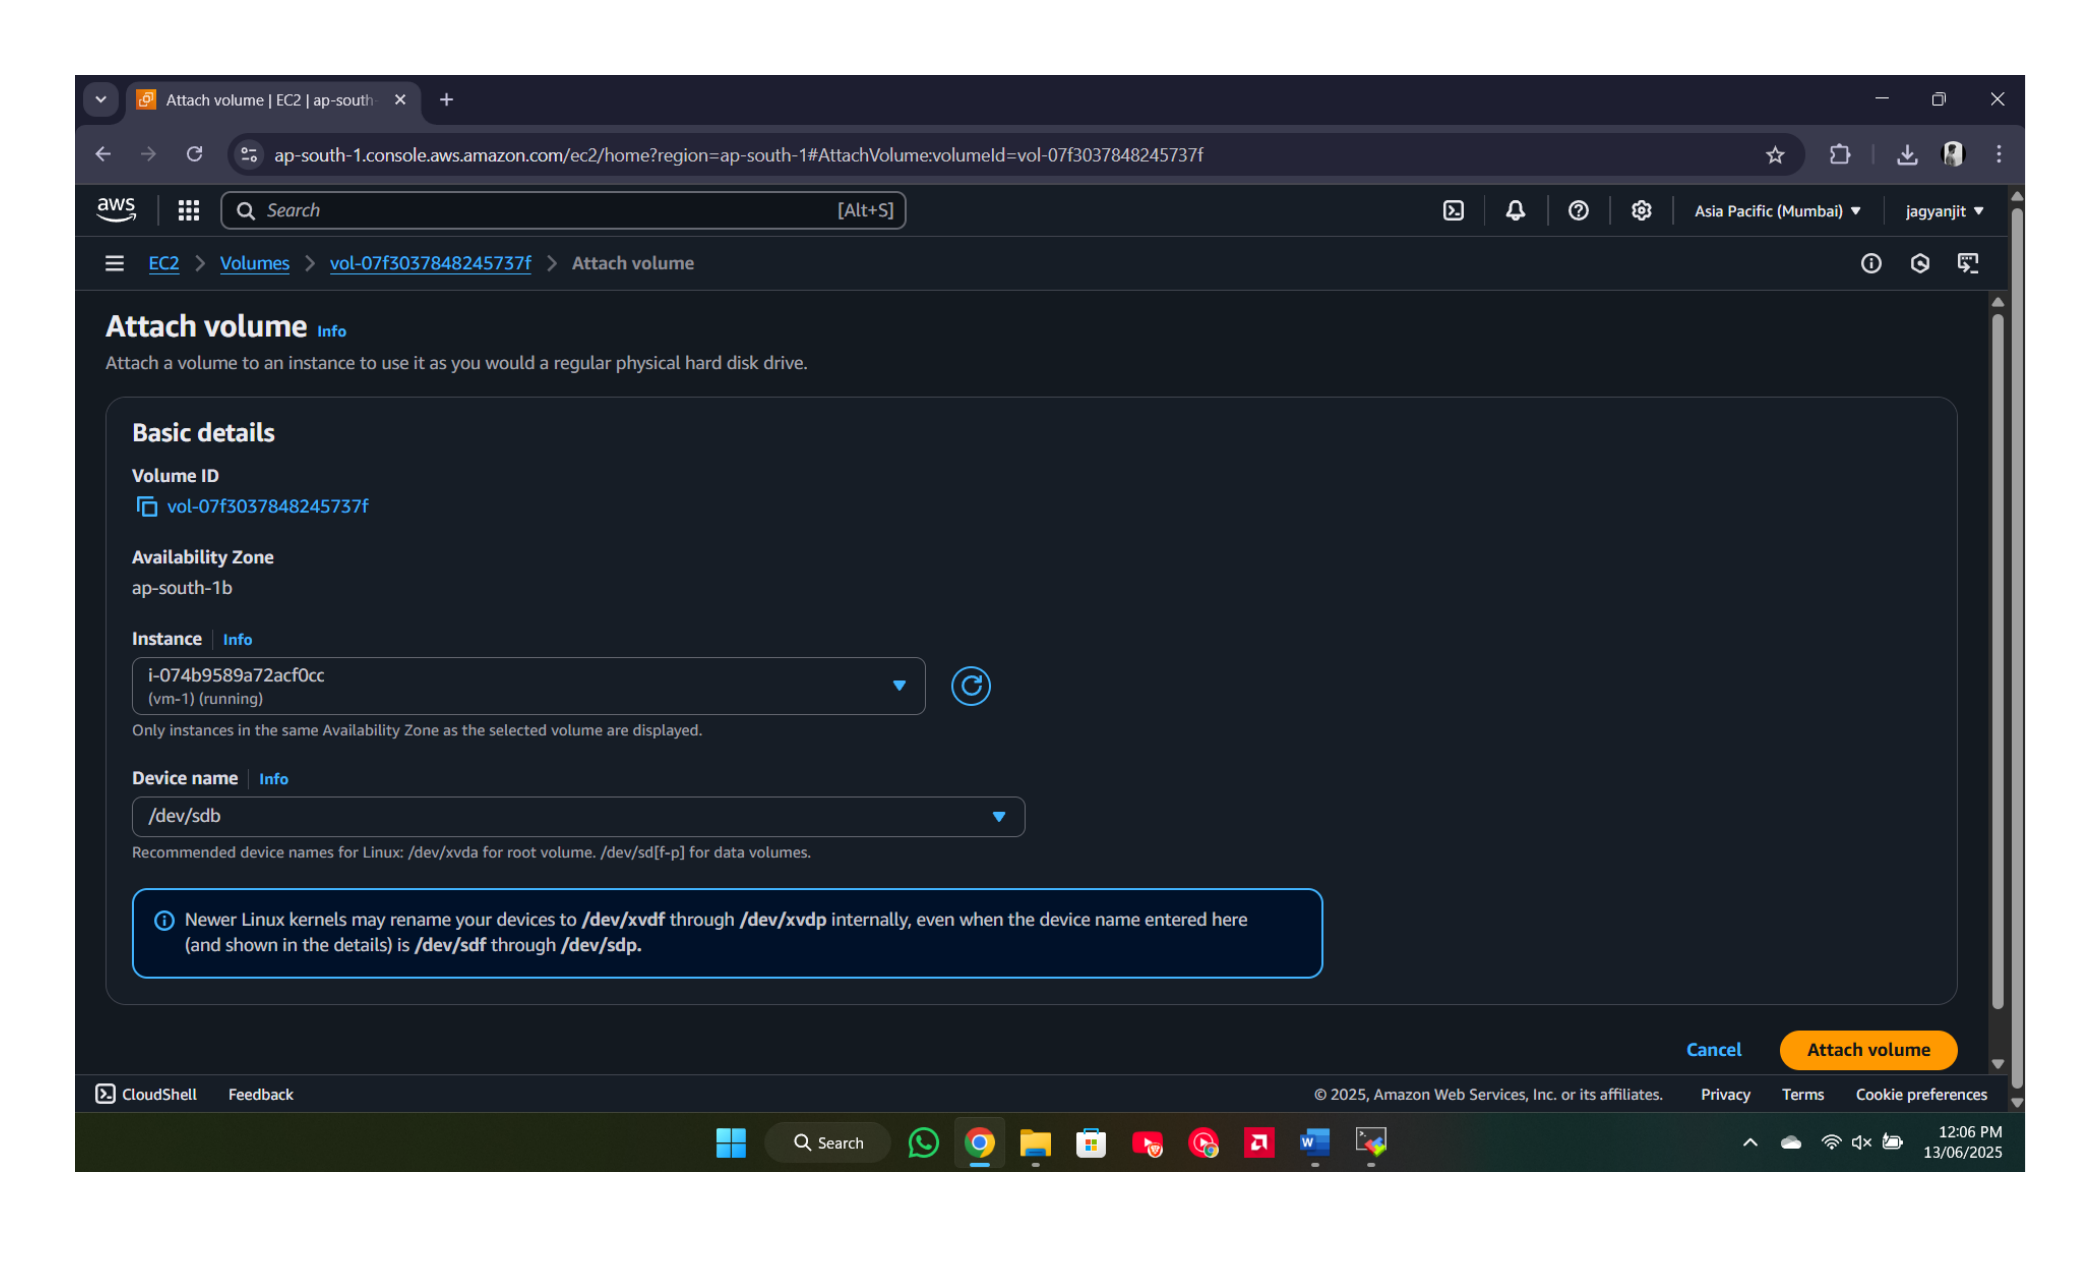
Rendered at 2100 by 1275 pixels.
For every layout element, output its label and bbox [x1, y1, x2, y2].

picture [75, 75, 2026, 1172]
